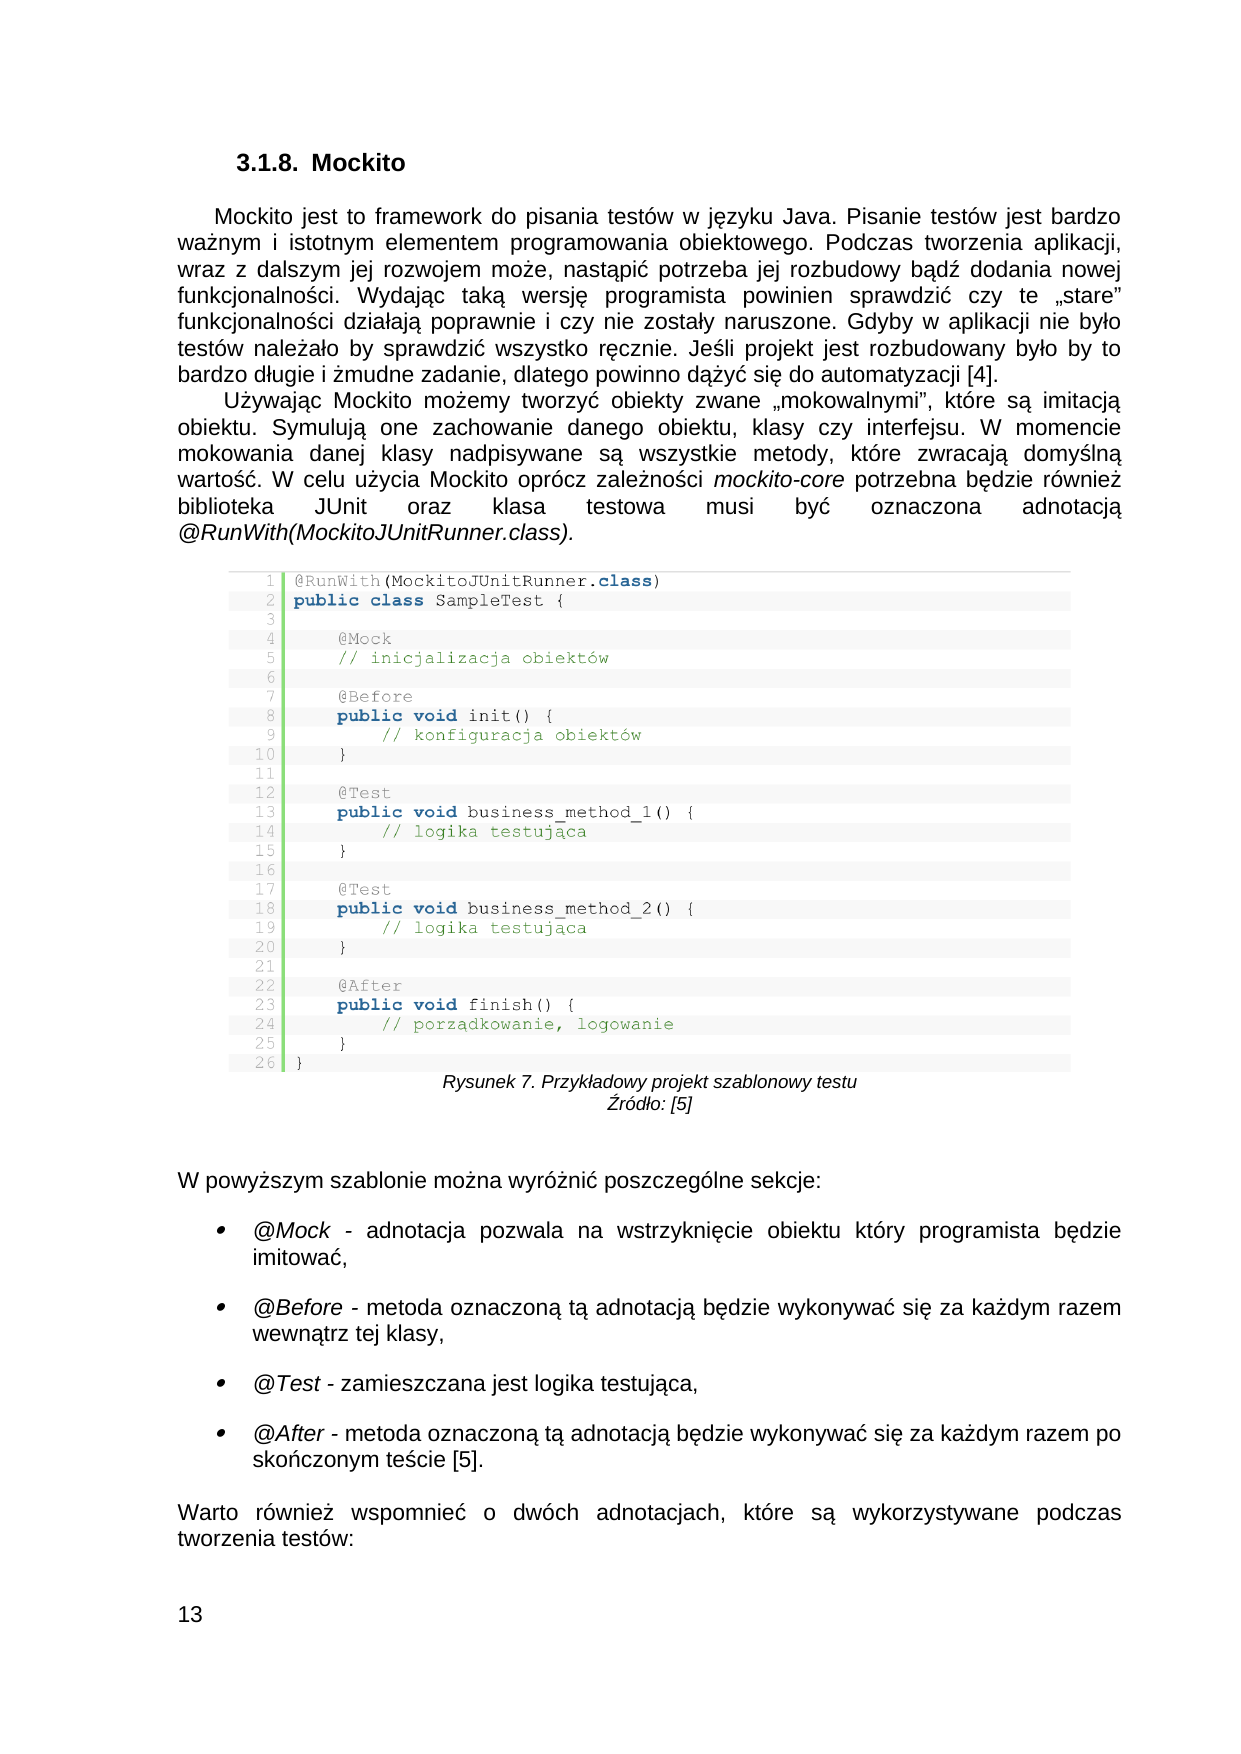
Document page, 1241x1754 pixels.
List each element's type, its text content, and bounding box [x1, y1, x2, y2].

text Mockito jest to framework do pisania testów w języku Java. Pisanie testów jest bardzo ważnym i istotnym elementem programowania obiektowego. Podczas tworzenia aplikacji, wraz z dalszym jej rozwojem może, nastąpić potrzeba jej rozbudowy bądź dodania nowej funkcjonalności. Wydając taką wersję programista powinien sprawdzić czy te „stare” funkcjonalności działają poprawnie i czy nie zostały naruszone. Gdyby w aplikacji nie było testów należało by sprawdzić wszystko ręcznie. Jeśli projekt jest rozbudowany było by to bardzo długie i żmudne zadanie, dlatego powinno dążyć się do automatyzacji [4]. [177, 203, 1122, 387]
text Używając Mockito możemy tworzyć obiekty zwane „mokowalnymi”, które są imitacją obiektu. Symulują one zachowanie danego obiektu, klasy czy interfejsu. W momencie mokowania danej klasy nadpisywane są wszystkie metody, które zwracają domyślną wartość. W celu użycia Mockito oprócz zależności mockito-core potrzebna będzie również biblioteka JUnit oraz klasa testowa musi być oznaczona adnotacją @RunWith(MockitoJUnitRunner.class). [177, 387, 1122, 545]
list @Before - metoda oznaczoną tą adnotacją będzie wykonywać się za każdym razem wewnątrz tej klasy, [215, 1293, 1122, 1346]
list @Mock - adnotacja pozwala na wstrzyknięcie obiektu który programista będzie imitować, [215, 1217, 1122, 1270]
picture [228, 571, 1071, 1072]
subtitle Mockito [236, 148, 1122, 176]
text Rysunek 7. Przykładowy projekt szablonowy testu [177, 1071, 1122, 1093]
text Źródło: [5] [177, 1093, 1122, 1114]
list @After - metoda oznaczoną tą adnotacją będzie wykonywać się za każdym razem po skończonym teście [5]. [215, 1420, 1122, 1473]
text W powyższym szablonie można wyróżnić poszczególne sekcje: [177, 1167, 1122, 1193]
text Warto również wspomnieć o dwóch adnotacjach, które są wykorzystywane podczas tworzenia testów: [177, 1499, 1122, 1552]
list @Test - zamieszczana jest logika testująca, [215, 1370, 1122, 1396]
